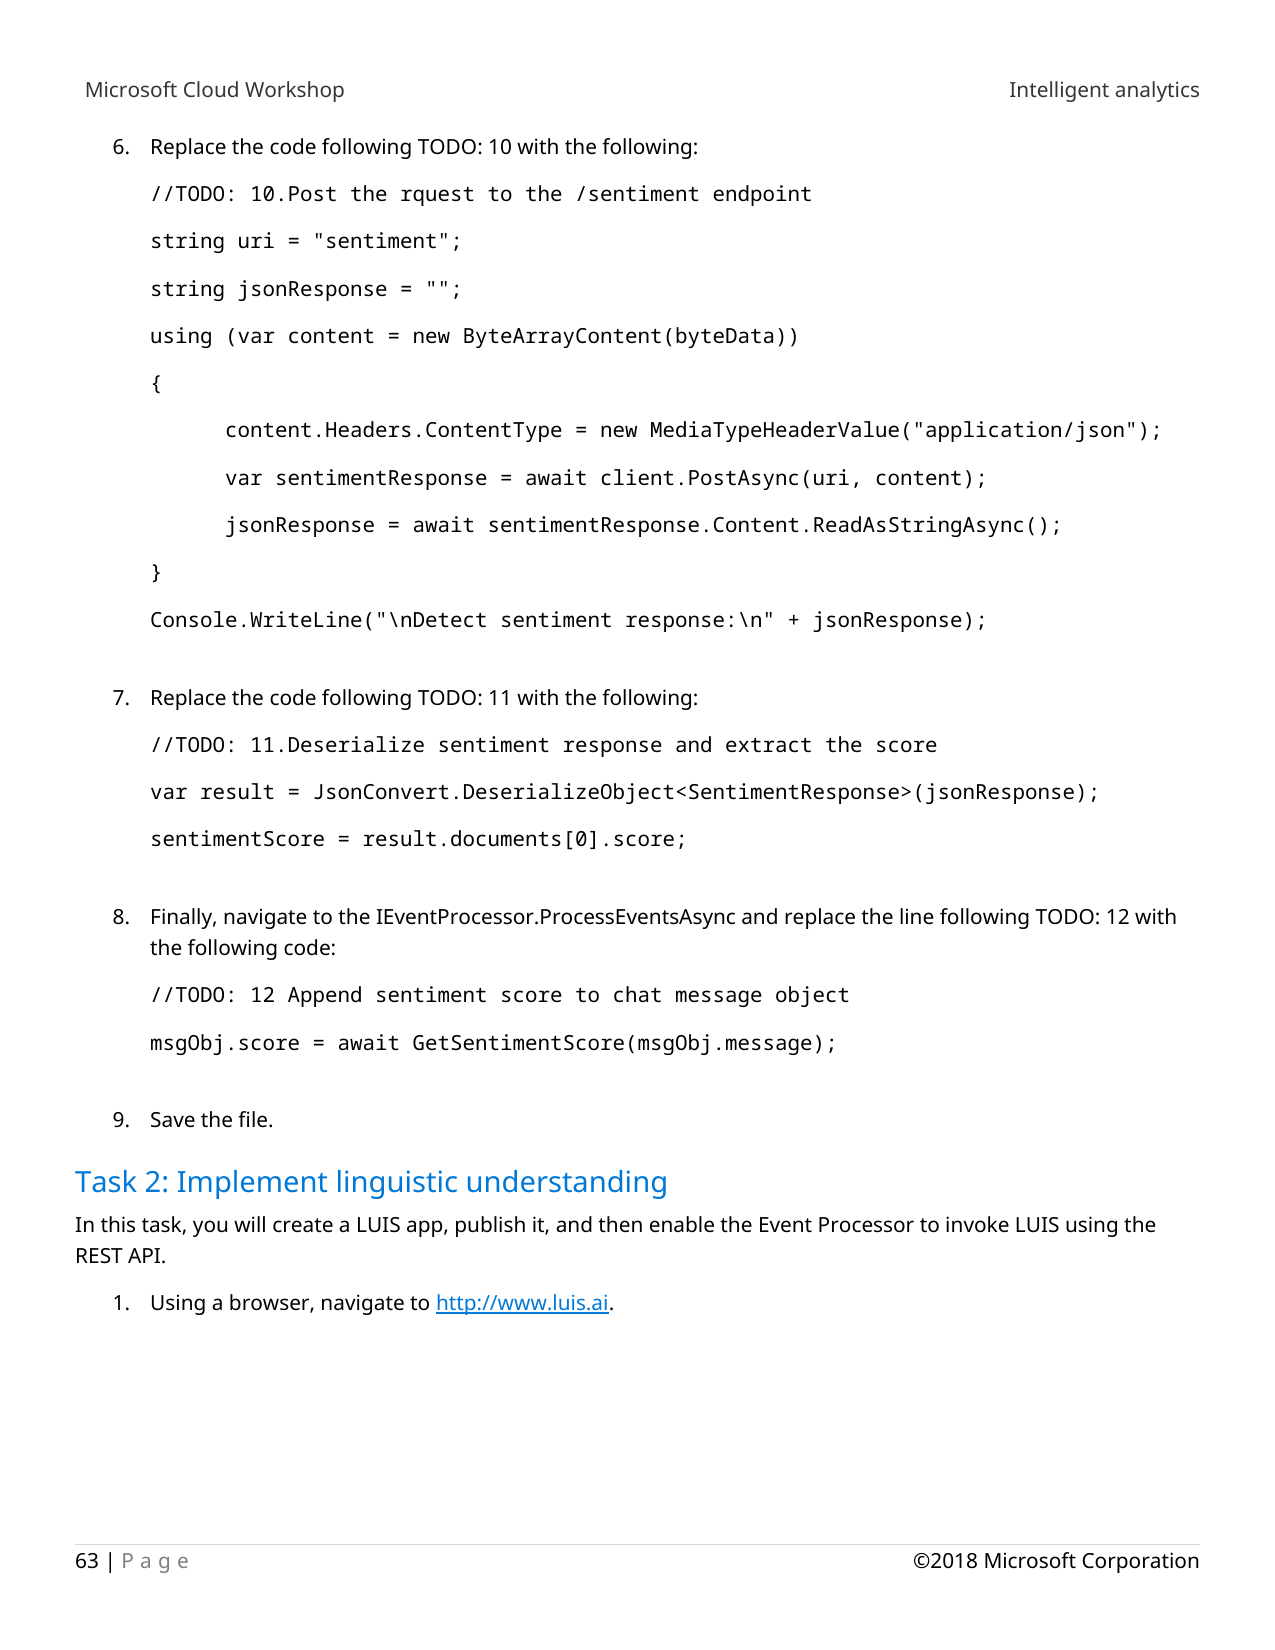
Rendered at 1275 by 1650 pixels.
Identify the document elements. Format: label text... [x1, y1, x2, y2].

text jsonResponse = await sentimentResponse.Content.ReadAsStringAsync(); [225, 510, 1200, 539]
list Replace the code following TODO: 11 with the following: [112, 683, 1200, 711]
text //TODO: 10.Post the rquest to the /sentiment endpoint [150, 179, 1200, 208]
list Replace the code following TODO: 10 with the following: [112, 132, 1200, 160]
text content.Headers.ContentType = new MediaTypeHeaderValue("application/json"); [225, 416, 1200, 444]
text var sentimentResponse = await client.PostAsync(uri, content); [225, 463, 1200, 491]
text { [150, 368, 1200, 397]
text sentimentScore = result.documents[0].score; [150, 824, 1200, 853]
text msgObj.score = await GetSentimentScore(msgObj.message); [150, 1028, 1200, 1056]
text var result = JsonConvert.DeserializeObject<SentimentResponse>(jsonResponse); [150, 777, 1200, 806]
text } [150, 557, 1200, 586]
text string uri = "sentiment"; [150, 226, 1200, 255]
list Using a browser, navigate to http://www.luis.ai. [112, 1288, 1200, 1317]
list Finally, navigate to the IEventProcessor.ProcessEventsAsync and replace the line following TODO: 12 with the following code: [112, 902, 1200, 962]
text string jsonResponse = ""; [150, 274, 1200, 302]
text using (var content = new ByteArrayContent(byteData)) [150, 321, 1200, 349]
text Console.WriteLine("\nDetect sentiment response:\n" + jsonResponse); [150, 605, 1200, 633]
text In this task, you will create a LUIS app, publish it, and then enable the Event Processor to invoke LUIS using the REST API. [75, 1210, 1200, 1269]
text //TODO: 11.Deserialize sentiment response and extract the score [150, 730, 1200, 758]
list Save the file. [112, 1106, 1200, 1134]
text //TODO: 12 Append sentiment score to chat message object [150, 980, 1200, 1009]
subtitle Task 2: Implement linguistic understanding [75, 1161, 1200, 1201]
